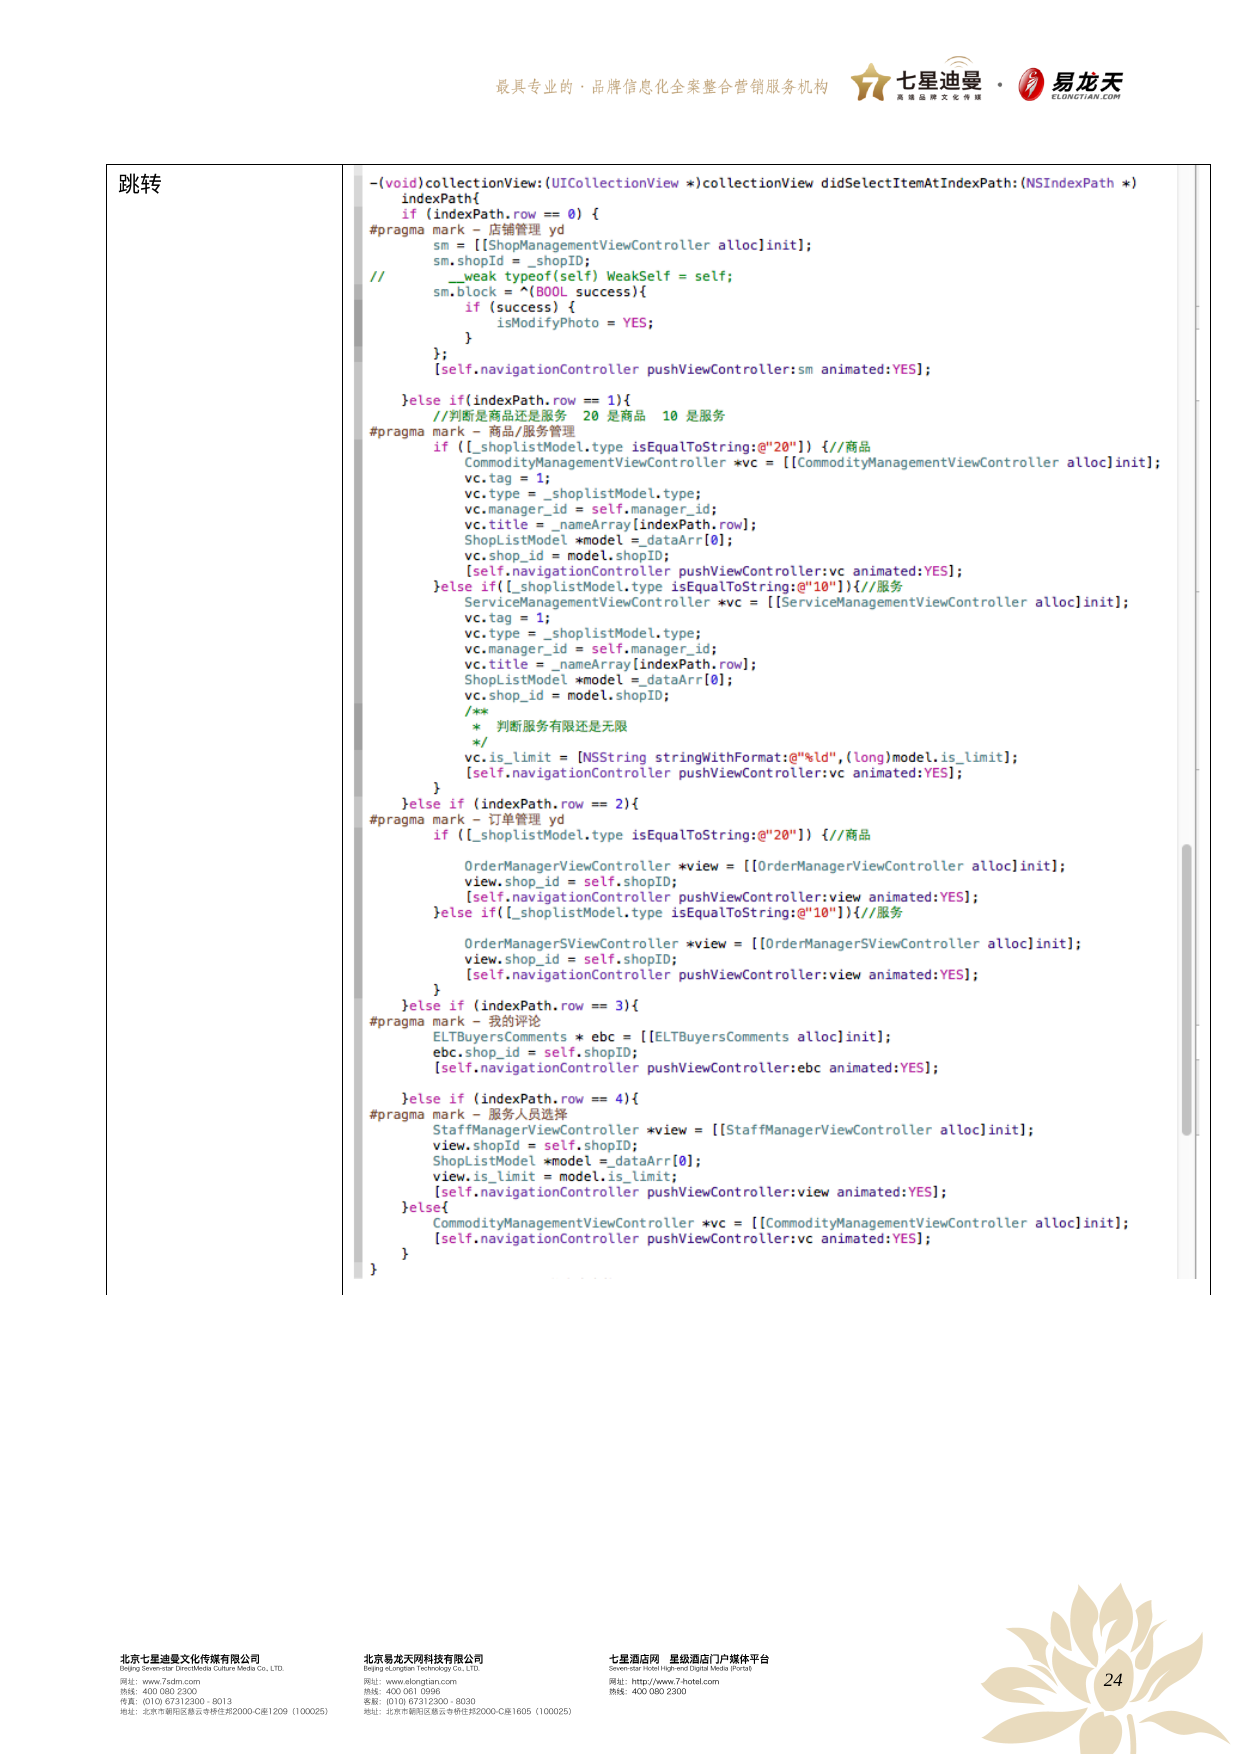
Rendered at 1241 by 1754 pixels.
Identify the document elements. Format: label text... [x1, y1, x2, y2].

table_cell [343, 165, 1210, 1295]
picture [353, 165, 1200, 1279]
picture [0, 1570, 1241, 1754]
picture [437, 15, 1241, 136]
table_cell 跳转 [107, 165, 342, 1295]
